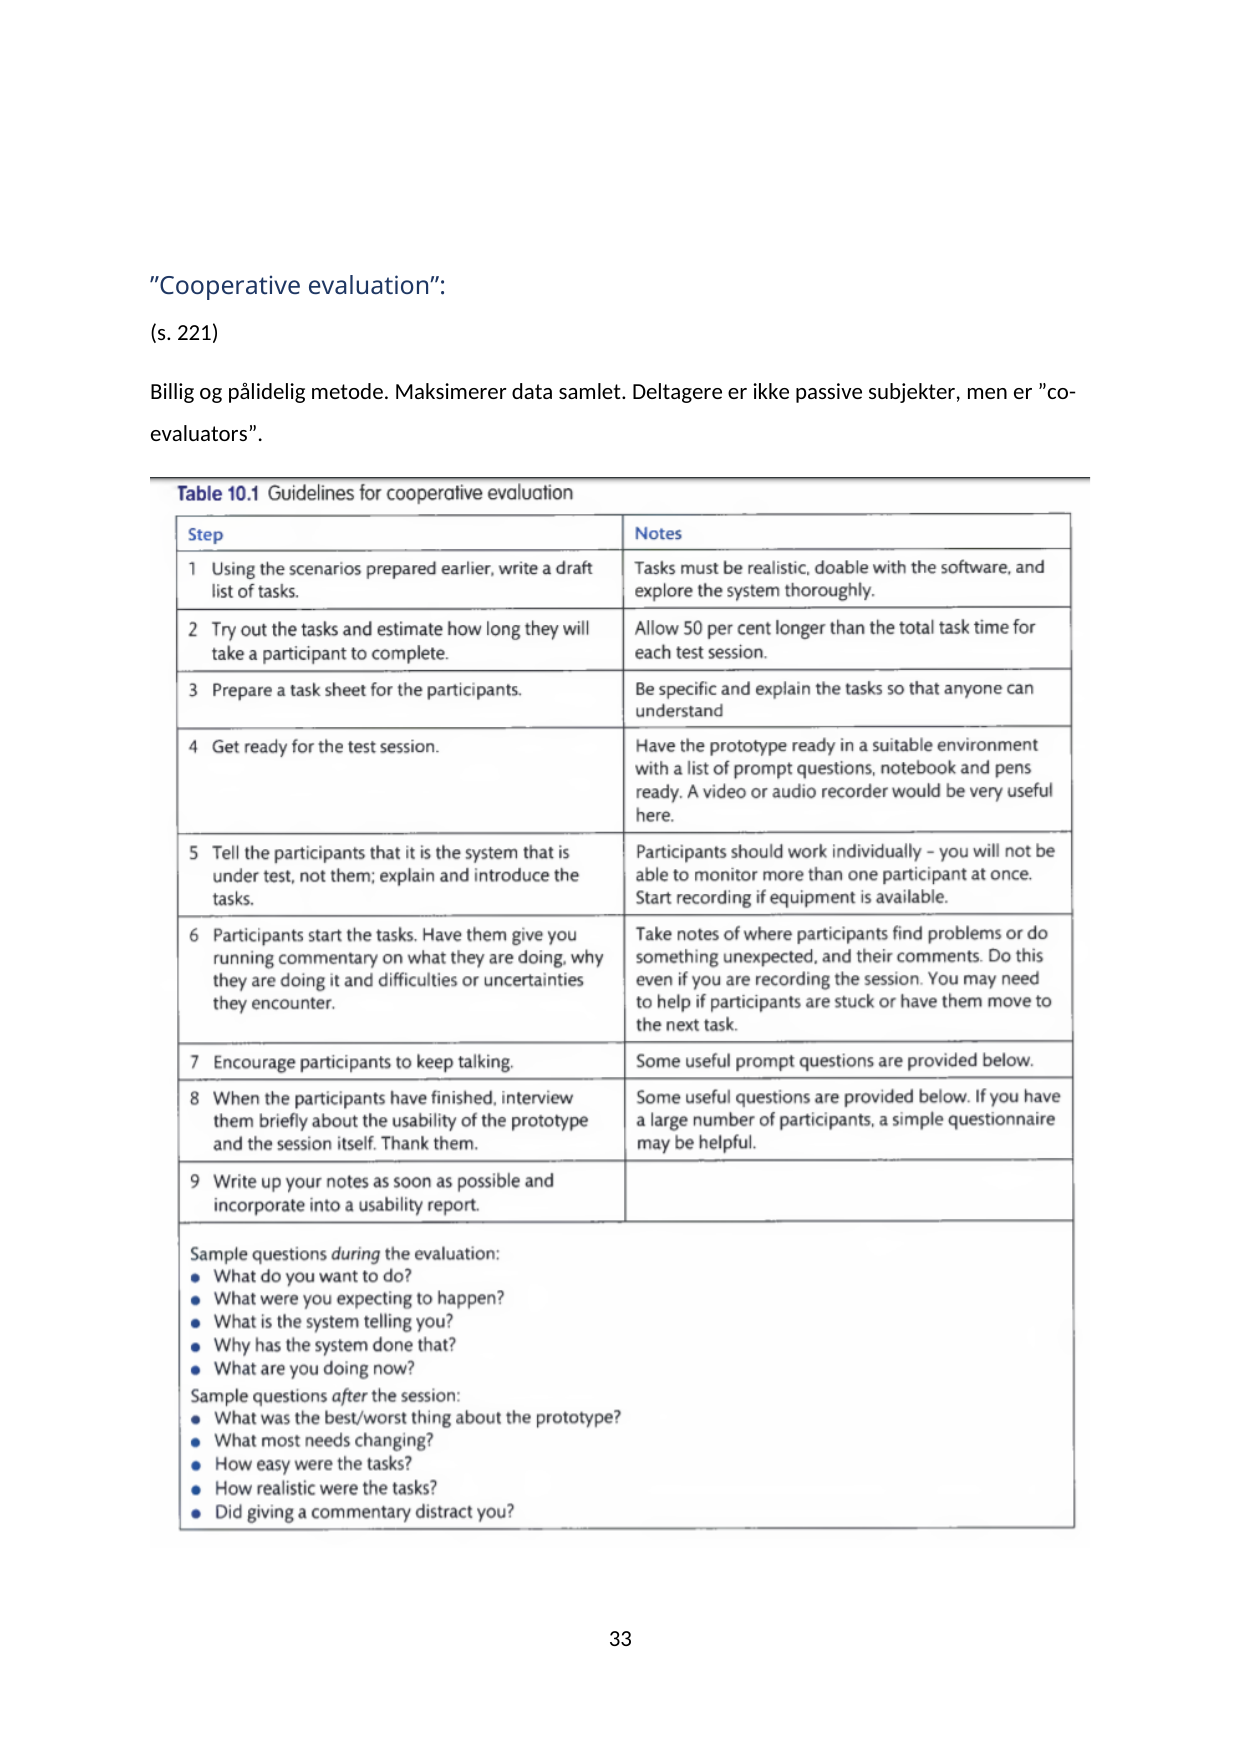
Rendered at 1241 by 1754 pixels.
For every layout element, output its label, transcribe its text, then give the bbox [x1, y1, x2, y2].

picture [150, 477, 1091, 1548]
text (s. 221) [150, 318, 1090, 346]
subtitle ”Cooperative evaluation”: [150, 267, 1090, 301]
text Billig og pålidelig metode. Maksimerer data samlet. Deltagere er ikke passive subjekter, men er ”co-evaluators”. [150, 377, 1090, 447]
